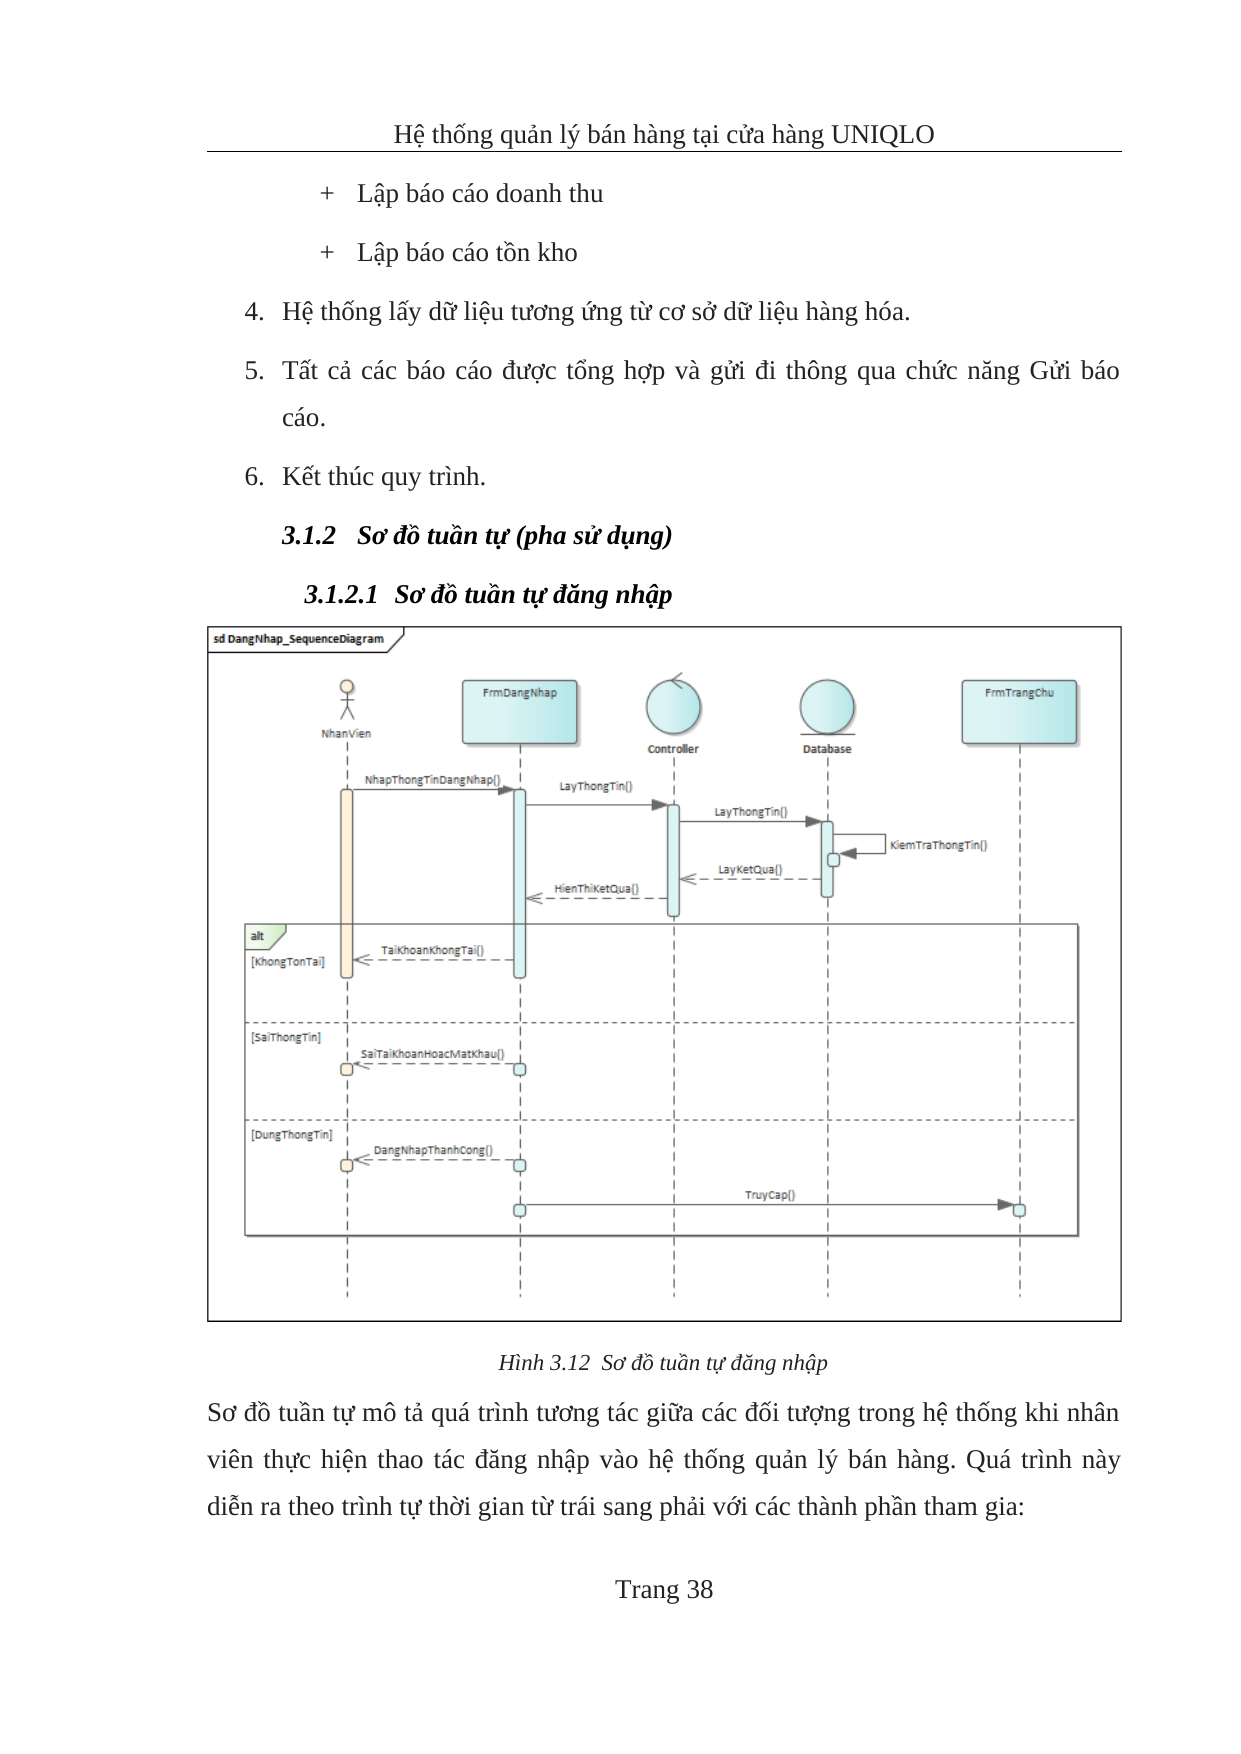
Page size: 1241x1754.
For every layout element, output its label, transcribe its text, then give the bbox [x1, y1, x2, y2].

list Tất cả các báo cáo được tổng hợp và gửi đi thông qua chức năng Gửi báo cáo. [244, 354, 1122, 432]
list Lập báo cáo tồn kho [319, 236, 1122, 267]
list Lập báo cáo doanh thu [319, 177, 1122, 208]
subtitle Sơ đồ tuần tự đăng nhập [304, 579, 1122, 610]
list Kết thúc quy trình. [244, 460, 1122, 491]
list Hệ thống lấy dữ liệu tương ứng từ cơ sở dữ liệu hàng hóa. [244, 295, 1122, 326]
text Sơ đồ tuần tự mô tả quá trình tương tác giữa các đối tượng trong hệ thống khi nhân viên thực hiện thao tác đăng nhập vào hệ thống quản lý bán hàng. Quá trình này diễn ra theo trình tự thời gian từ trái sang phải với các thành phần tham gia: [207, 1397, 1122, 1521]
picture [206, 625, 1122, 1322]
subtitle Sơ đồ tuần tự (pha sử dụng) [282, 519, 1122, 551]
